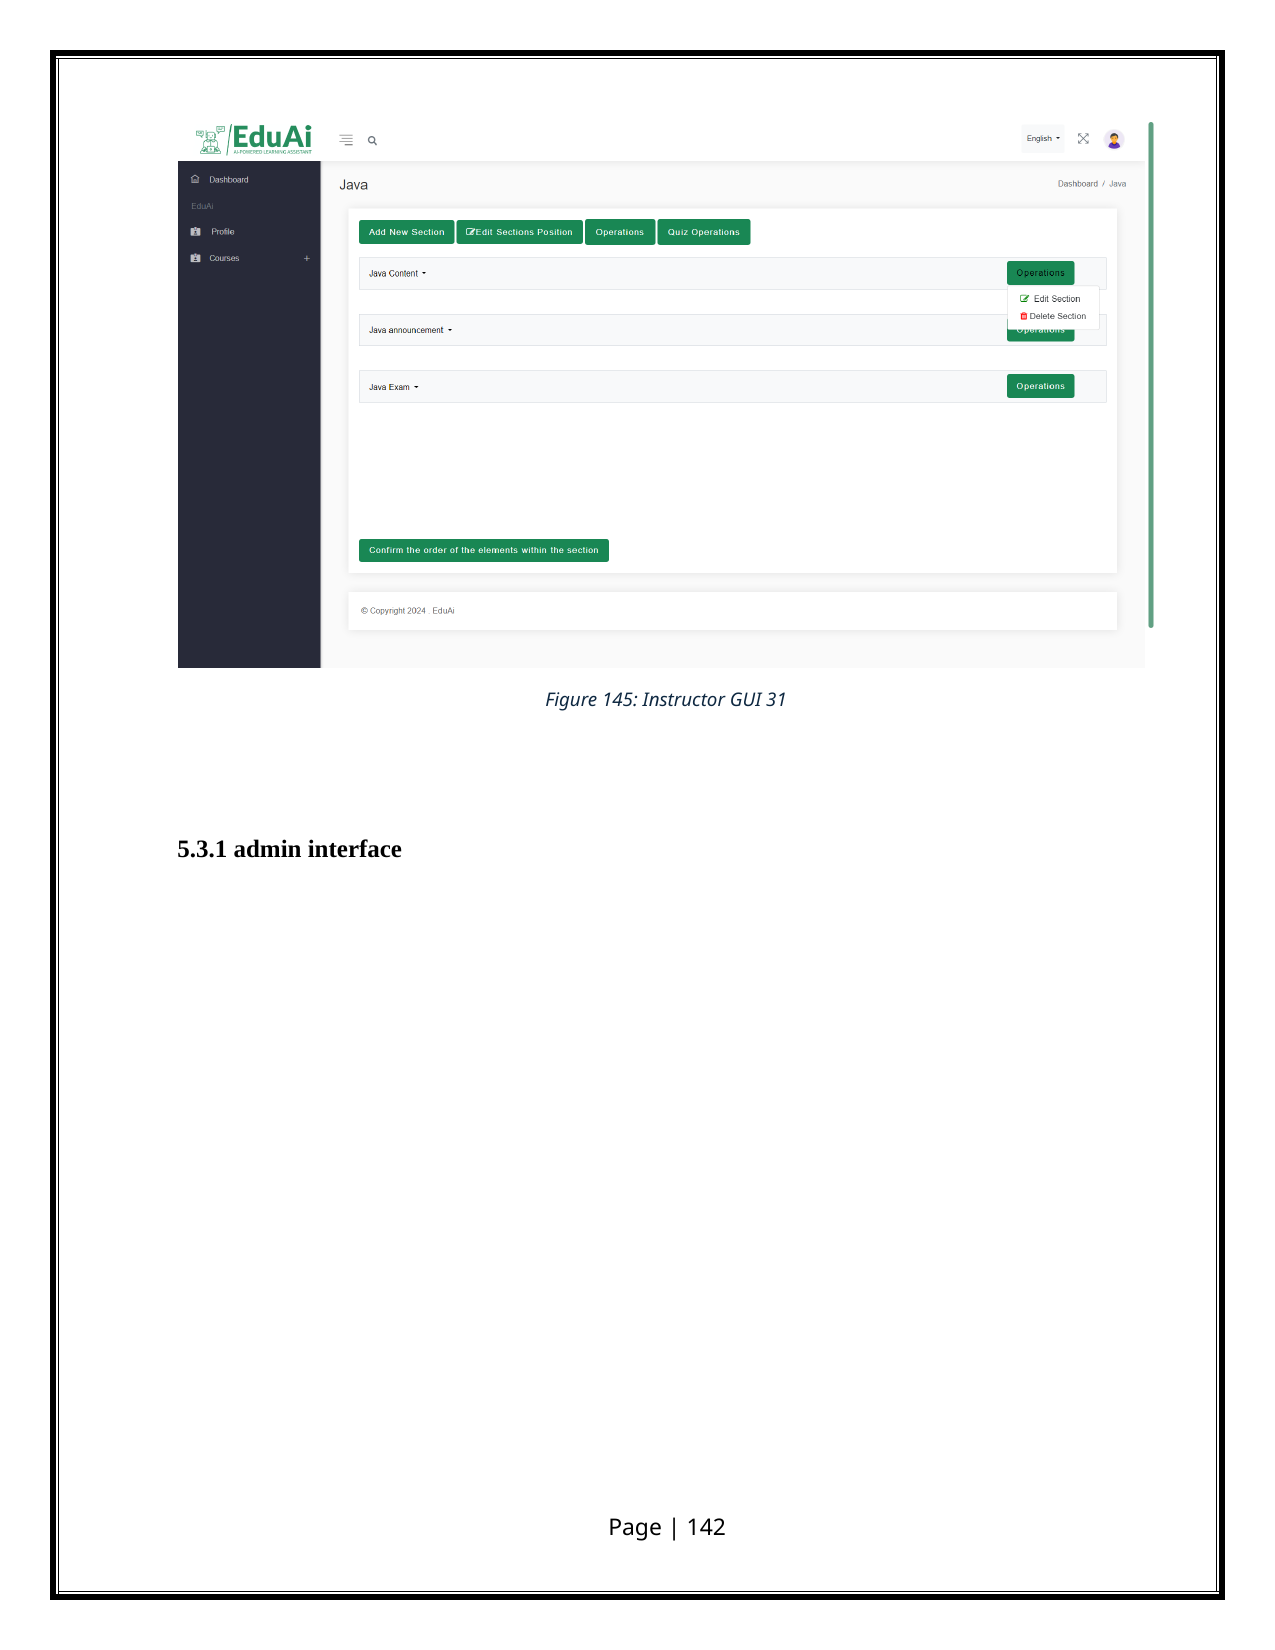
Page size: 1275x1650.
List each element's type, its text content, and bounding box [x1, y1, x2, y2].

text Figure 145: Instructor GUI 31 [177, 687, 1157, 712]
picture [178, 118, 1156, 668]
subtitle 5.3.1 admin interface [177, 834, 1157, 863]
